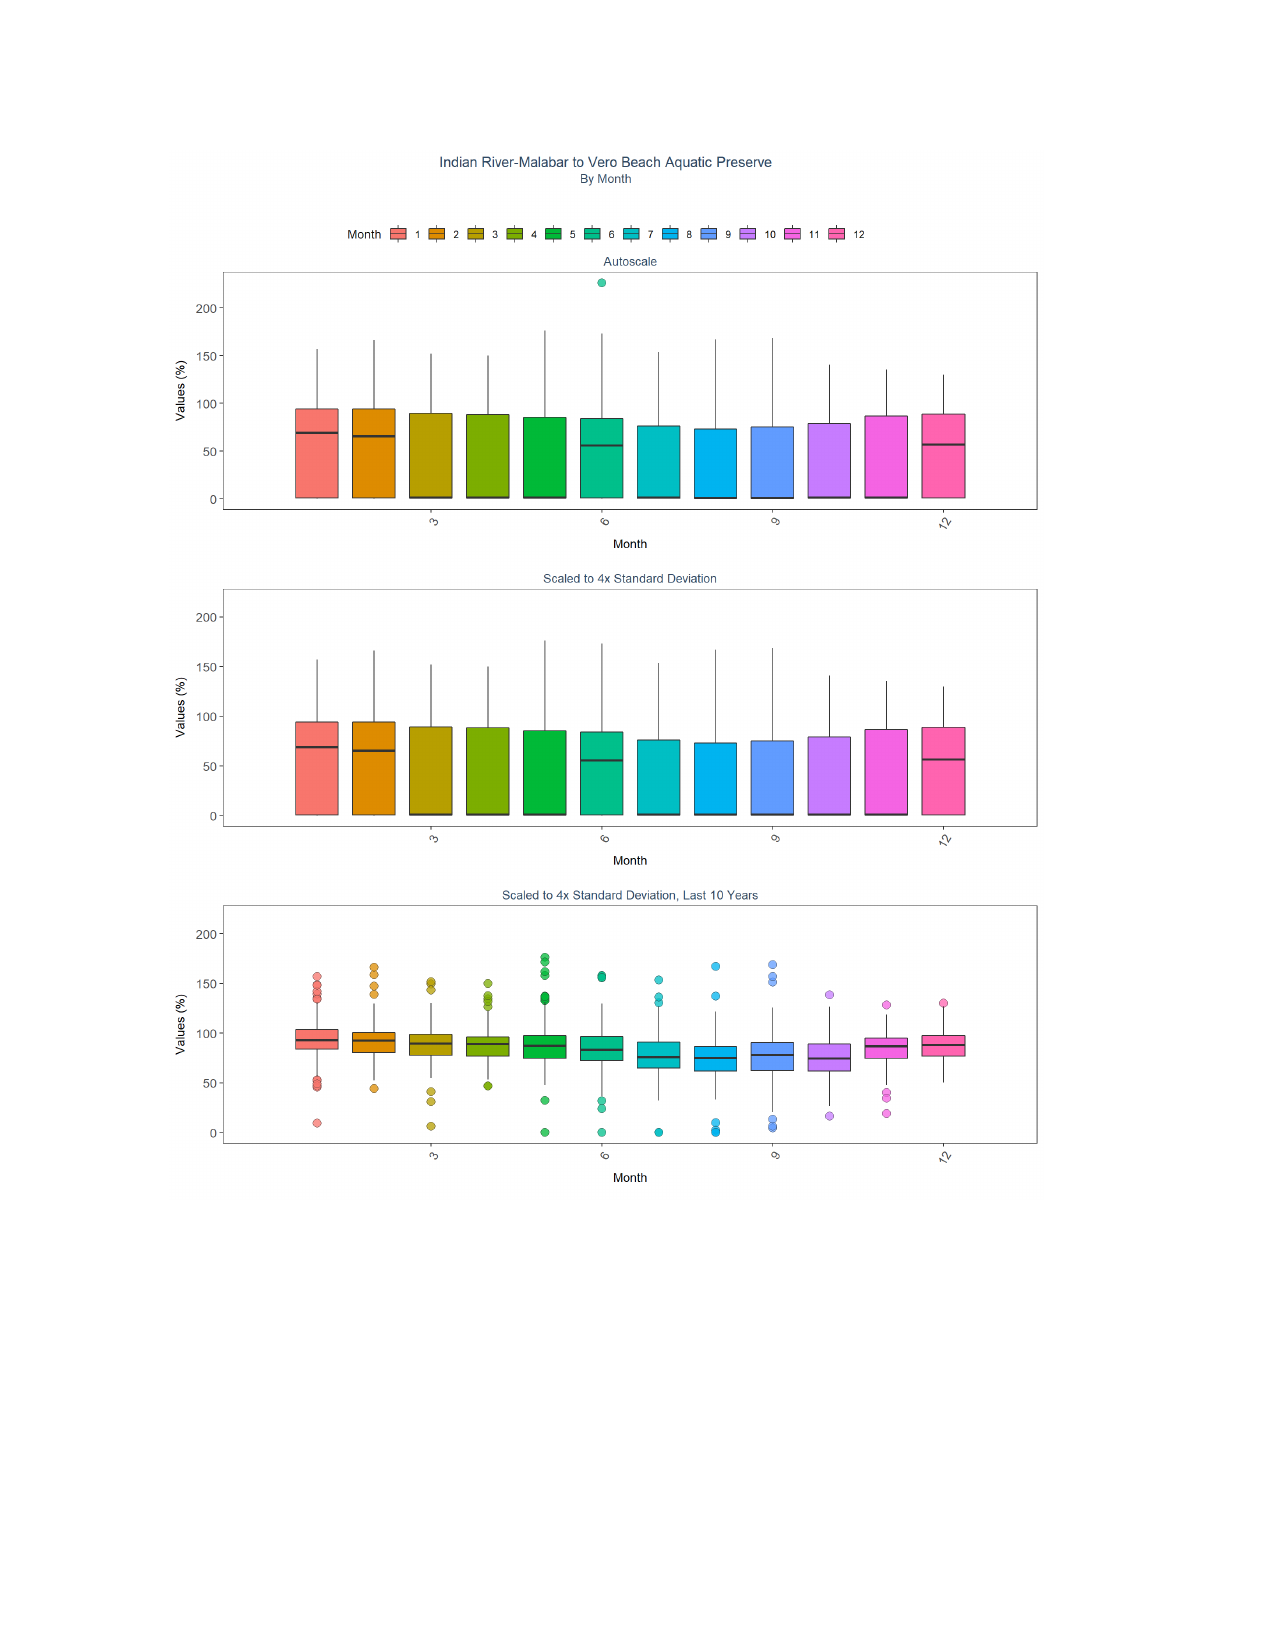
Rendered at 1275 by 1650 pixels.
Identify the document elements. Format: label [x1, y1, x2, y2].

picture [168, 150, 1044, 1200]
